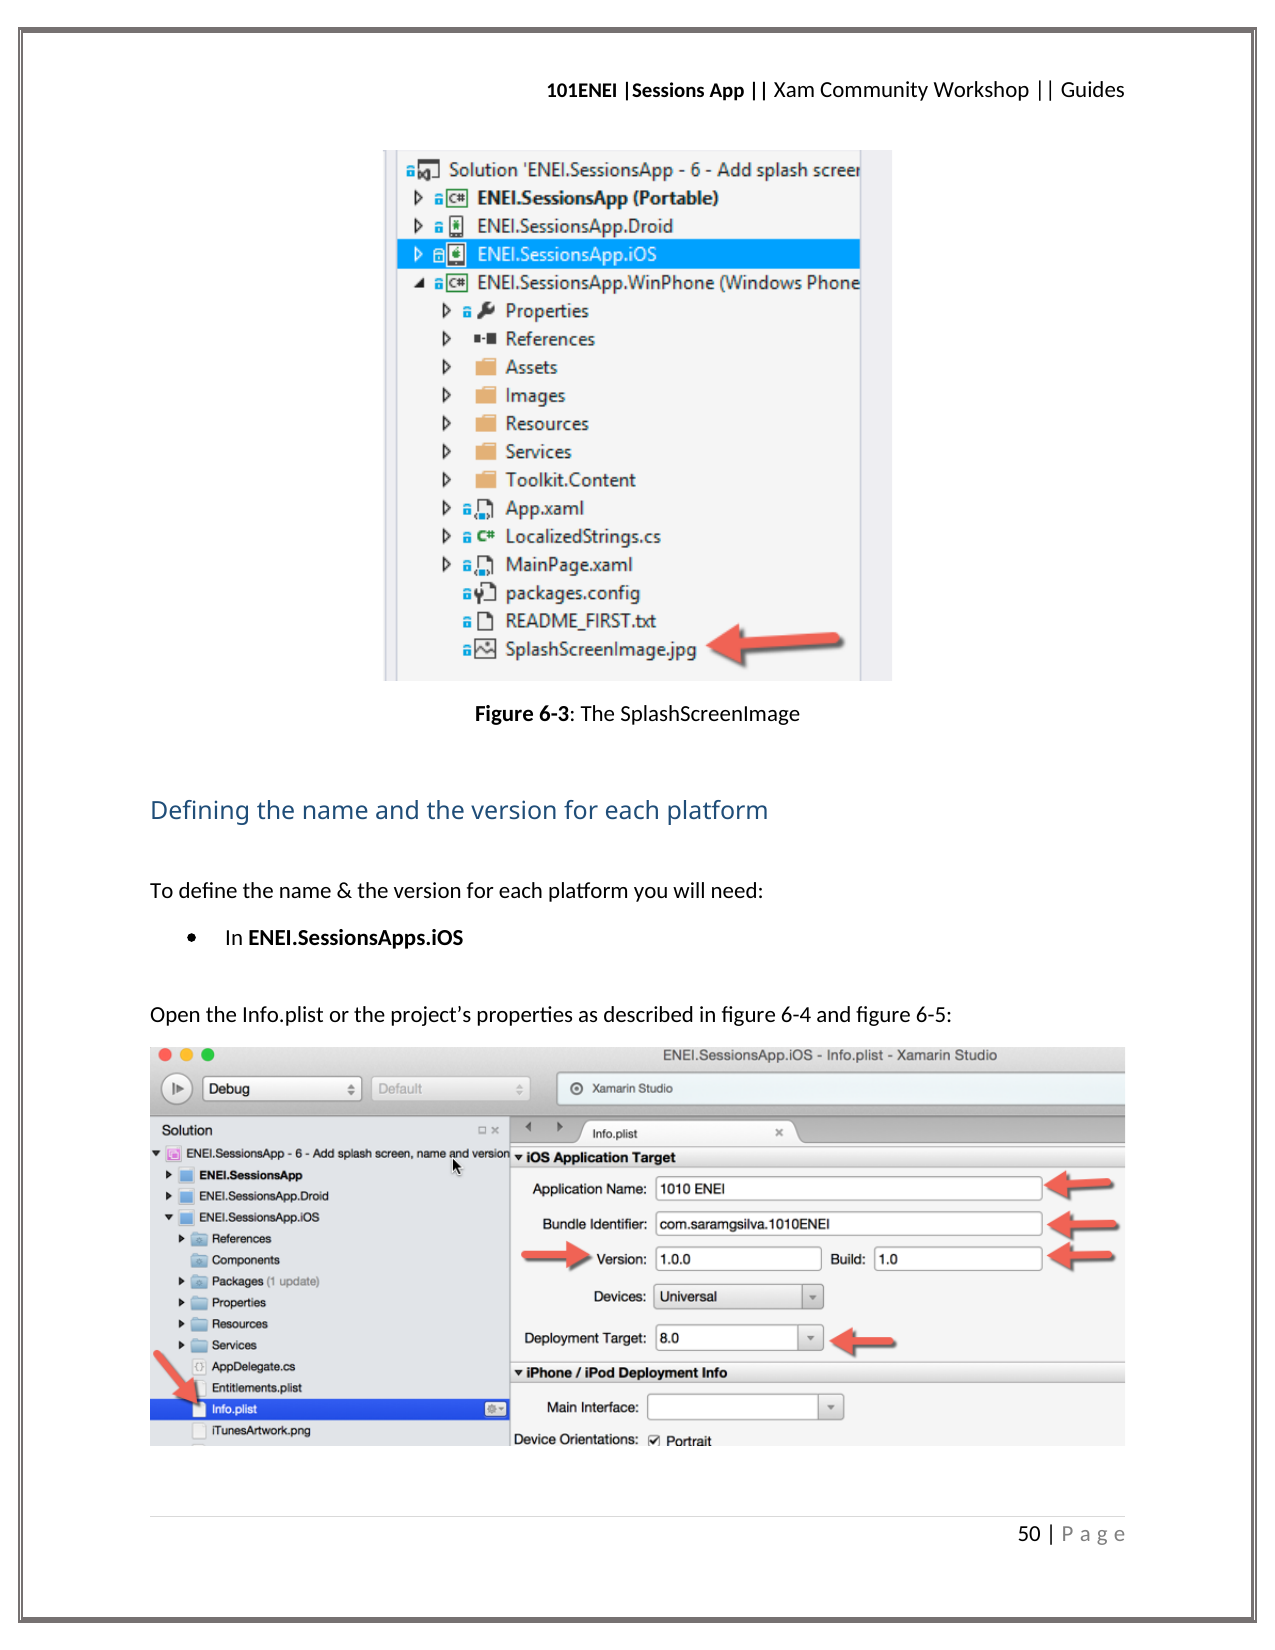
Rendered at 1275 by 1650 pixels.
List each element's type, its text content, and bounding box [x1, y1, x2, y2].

picture [382, 150, 893, 681]
subtitle Defining the name and the version for each platform [150, 793, 1125, 827]
text Figure 6-3: The SplashScreenImage [150, 699, 1125, 727]
text Open the Info.plist or the project’s properties as described in figure 6-4 and figure 6-5: [150, 1000, 1125, 1028]
text To define the name & the version for each platform you will need: [150, 876, 1125, 904]
list In ENEI.SessionsApps.iOS [187, 923, 1125, 951]
picture [150, 1047, 1125, 1446]
